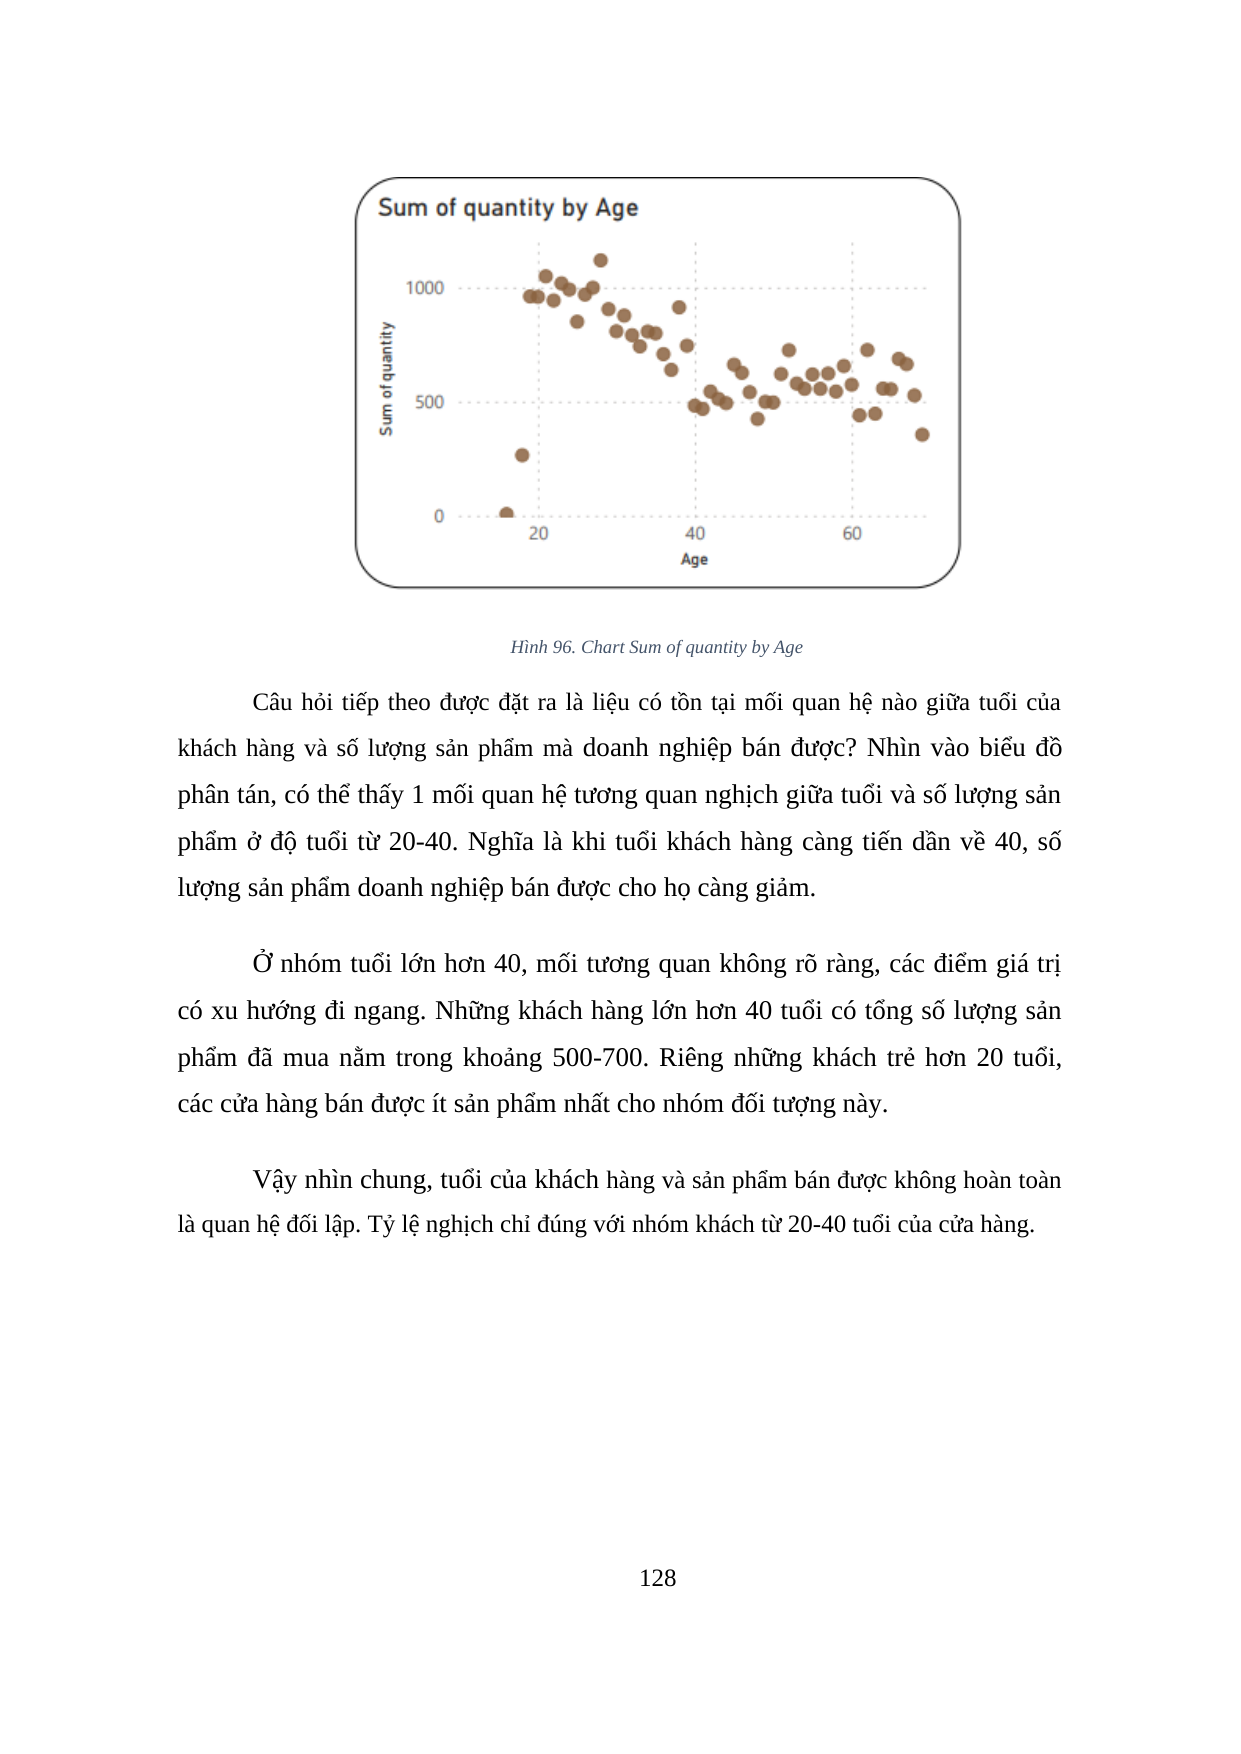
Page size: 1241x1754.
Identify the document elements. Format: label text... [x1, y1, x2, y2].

text Hình 96. Chart Sum of quantity by Age [177, 636, 1063, 658]
text Câu hỏi tiếp theo được đặt ra là liệu có tồn tại mối quan hệ nào giữa tuổi của khách hàng và số lượng sản phẩm mà doanh nghiệp bán được? Nhìn vào biểu đồ phân tán, có thể thấy 1 mối quan hệ tương quan nghịch giữa tuổi và số lượng sản phẩm ở độ tuổi từ 20-40. Nghĩa là khi tuổi khách hàng càng tiến dần về 40, số lượng sản phẩm doanh nghiệp bán được cho họ càng giảm. [177, 687, 1063, 903]
picture [352, 177, 963, 593]
text Ở nhóm tuổi lớn hơn 40, mối tương quan không rõ ràng, các điểm giá trị có xu hướng đi ngang. Những khách hàng lớn hơn 40 tuổi có tổng số lượng sản phẩm đã mua nằm trong khoảng 500-700. Riêng những khách trẻ hơn 20 tuổi, các cửa hàng bán được ít sản phẩm nhất cho nhóm đối tượng này. [177, 947, 1063, 1118]
text Vậy nhìn chung, tuổi của khách hàng và sản phẩm bán được không hoàn toàn là quan hệ đối lập. Tỷ lệ nghịch chỉ đúng với nhóm khách từ 20-40 tuổi của cửa hàng. [177, 1163, 1063, 1237]
